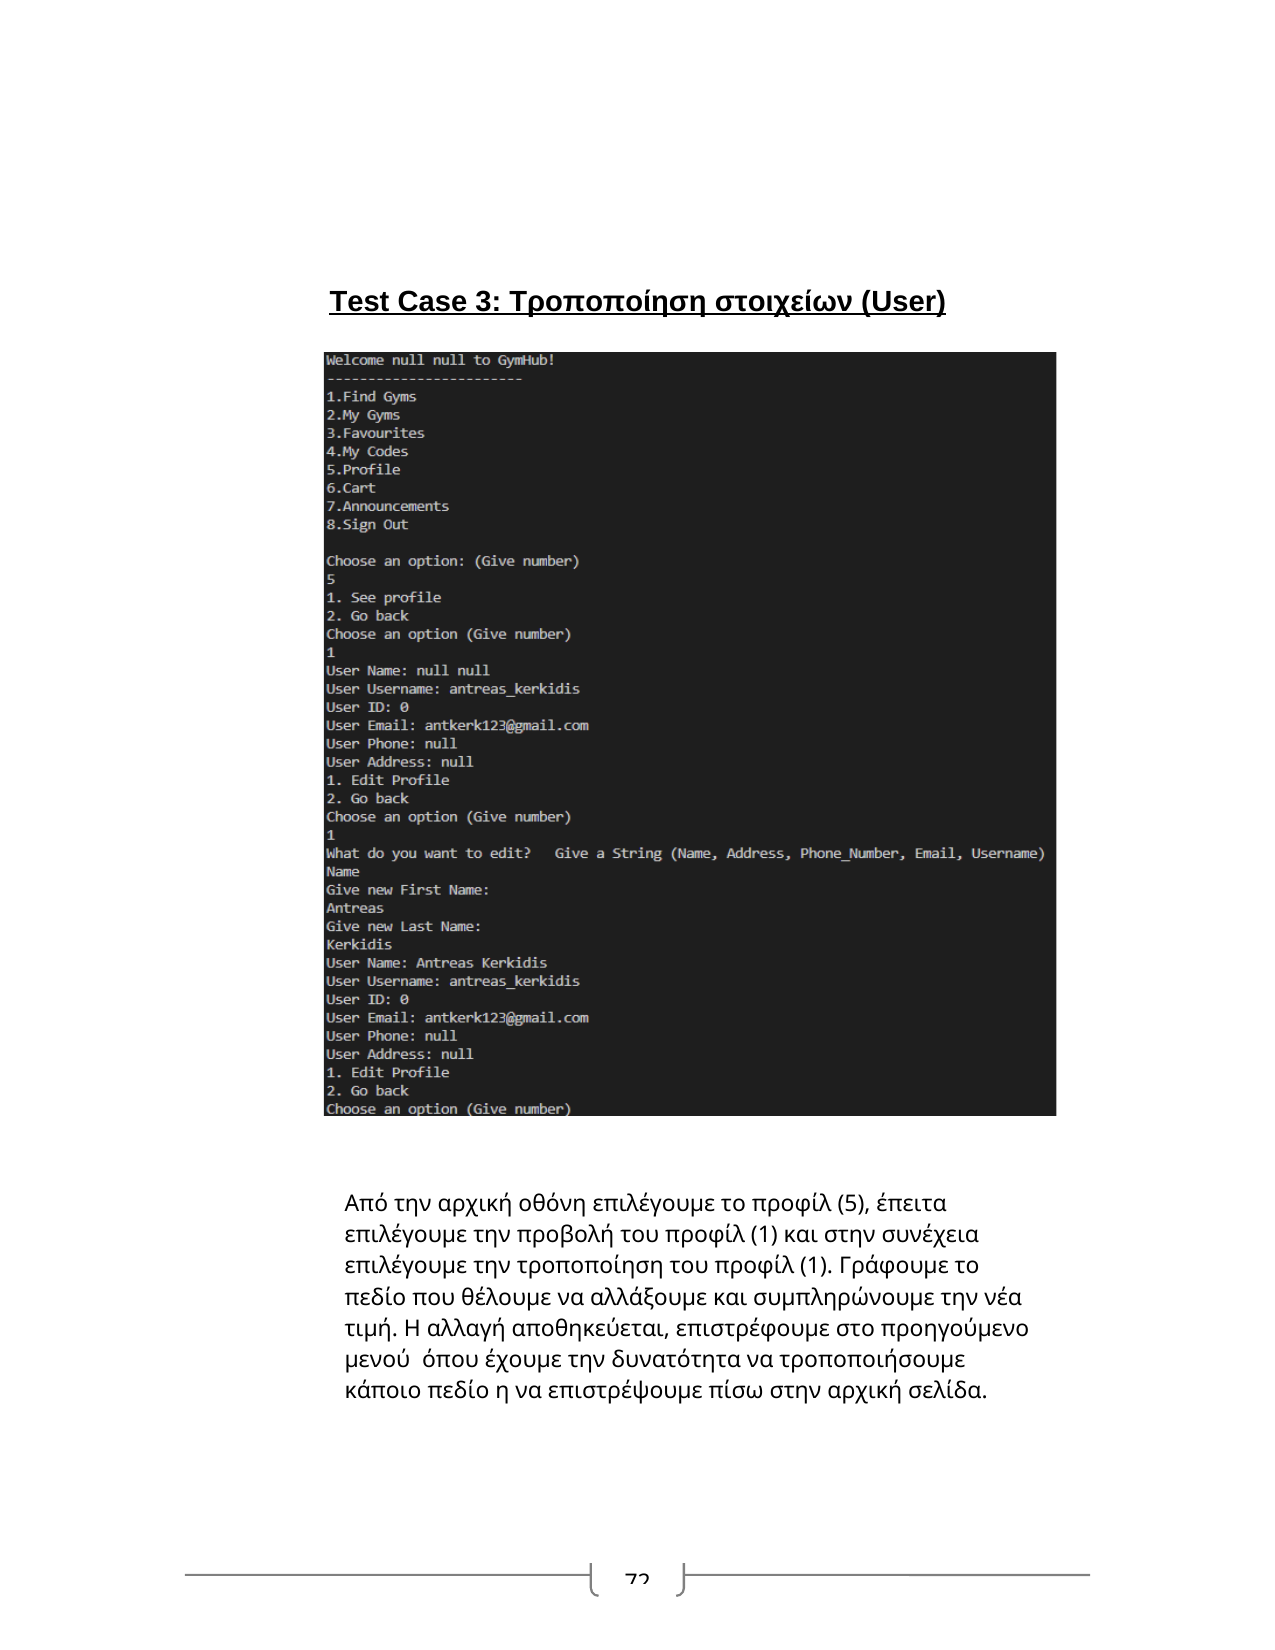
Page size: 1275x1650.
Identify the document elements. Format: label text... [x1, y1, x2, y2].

text Test Case 3: Τροποποίηση στοιχείων (User) [187, 284, 1087, 318]
picture [323, 352, 1057, 1116]
